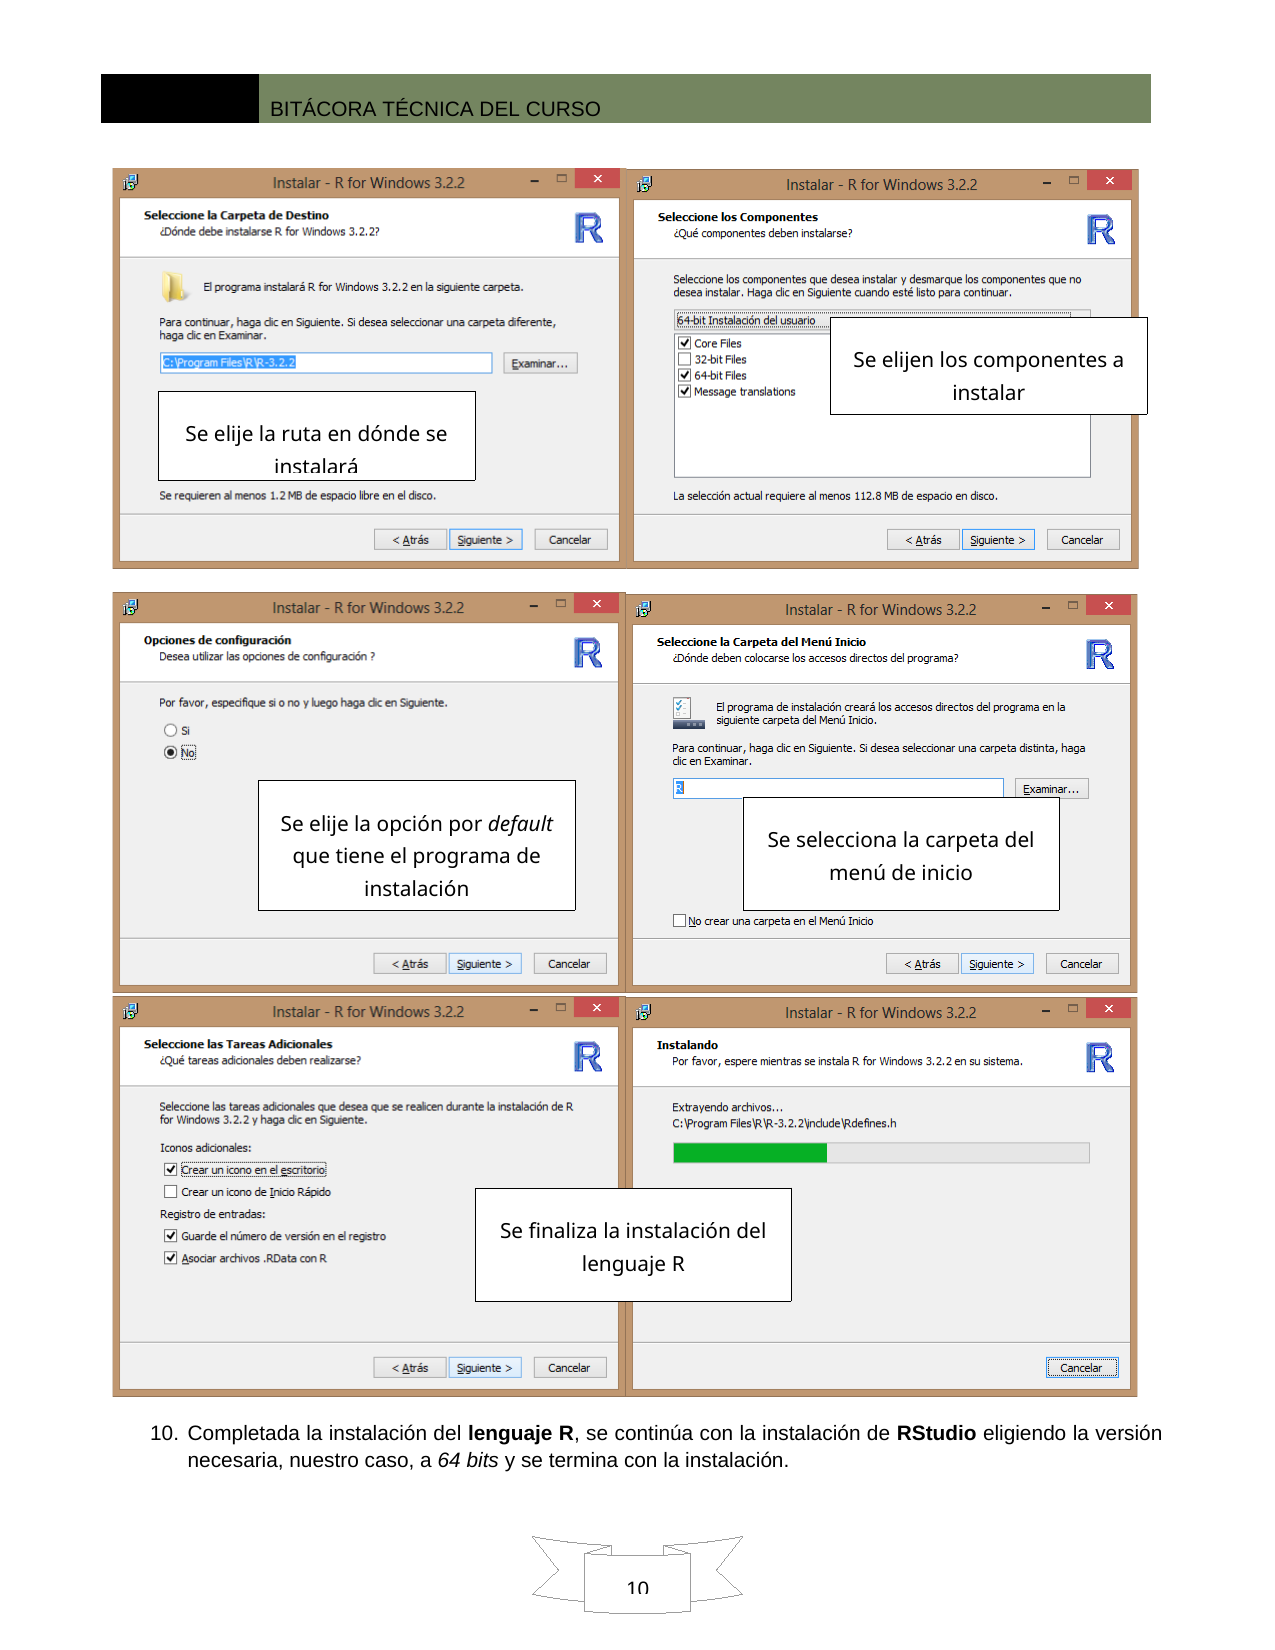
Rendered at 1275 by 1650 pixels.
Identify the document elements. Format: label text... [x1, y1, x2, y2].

list Completada la instalación del lenguaje R, se continúa con la instalación de RStudio eligiendo la versión necesaria, nuestro caso, a 64 bits y se termina con la instalación. [150, 1421, 1162, 1472]
picture [112, 168, 1139, 569]
picture [112, 996, 1138, 1397]
picture [112, 592, 1138, 993]
